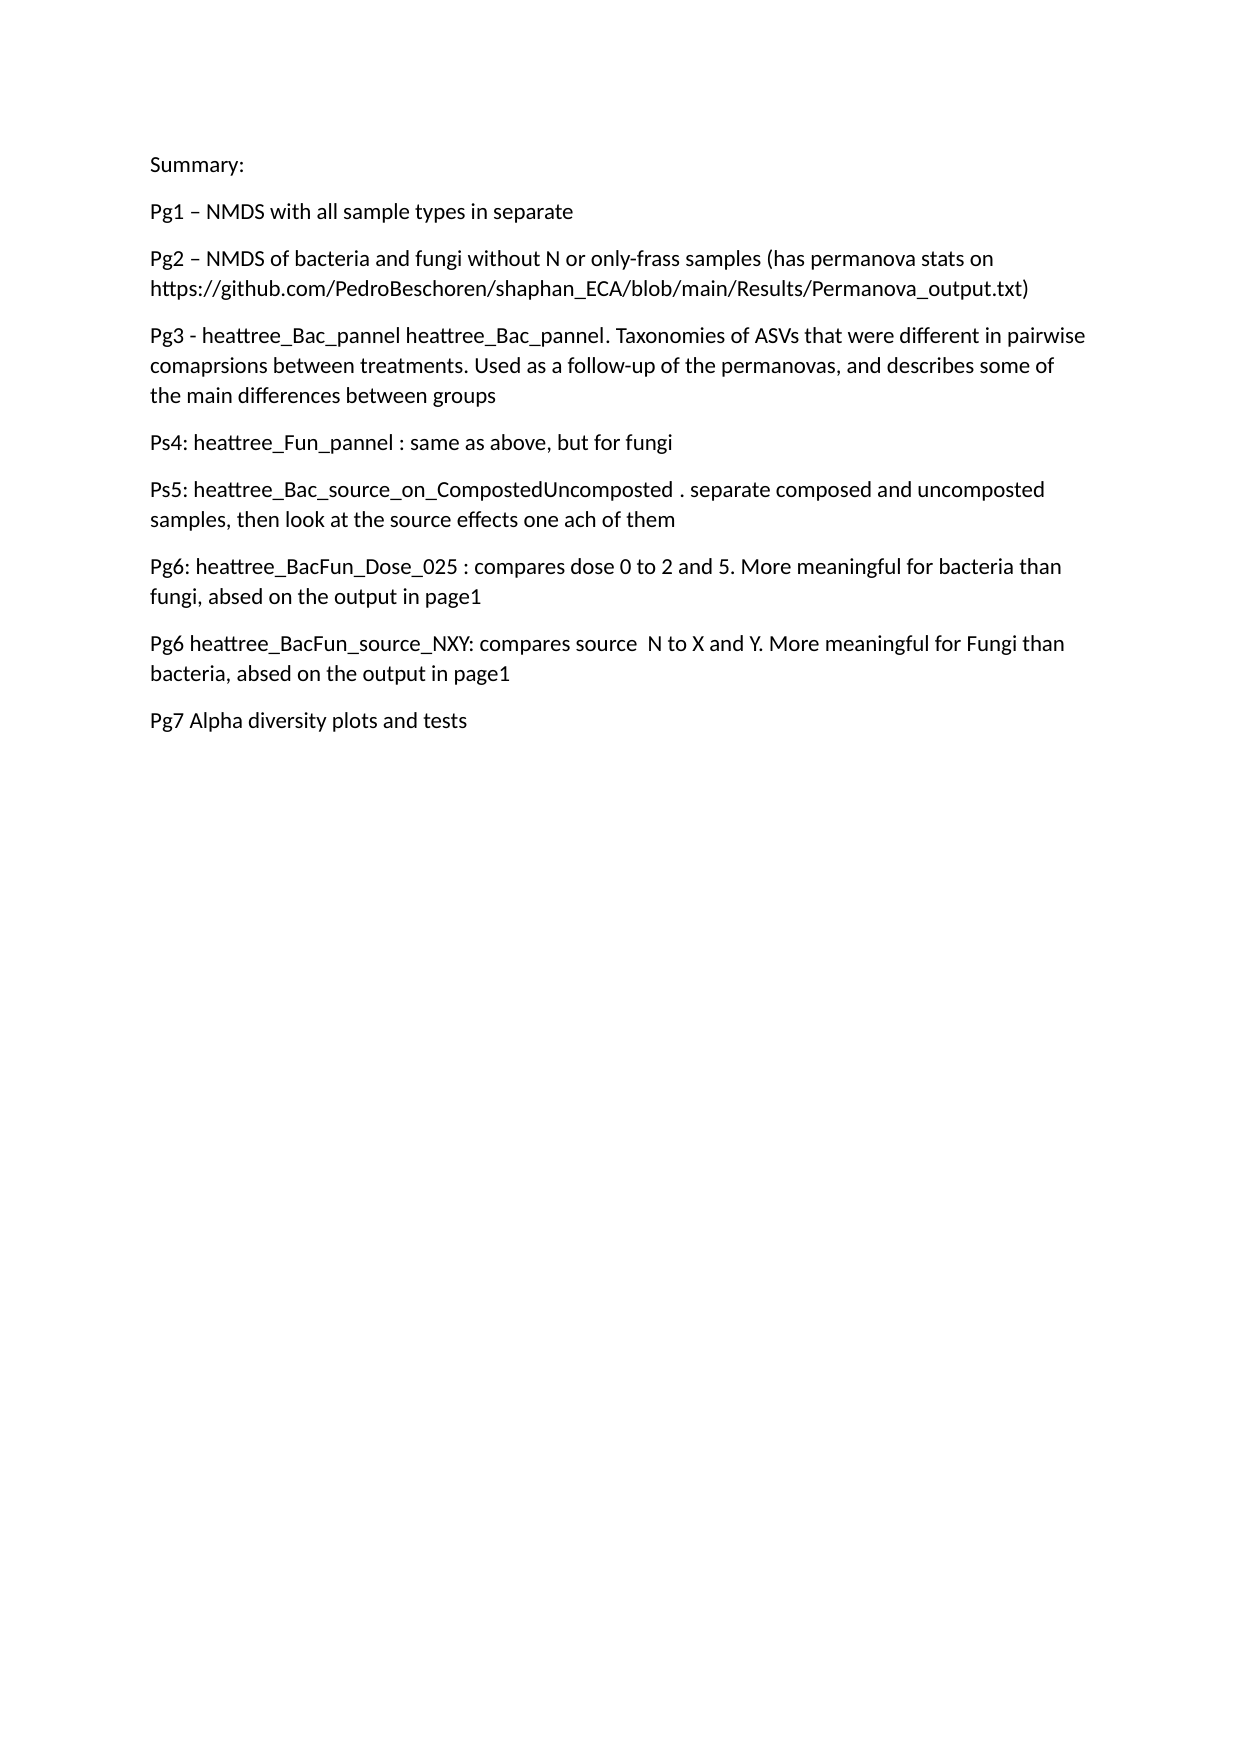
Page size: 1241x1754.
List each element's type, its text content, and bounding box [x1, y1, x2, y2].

text Summary: [150, 150, 1090, 178]
text Pg6: heattree_BacFun_Dose_025 : compares dose 0 to 2 and 5. More meaningful for bacteria than fungi, absed on the output in page1 [150, 552, 1090, 610]
text Pg3 - heattree_Bac_pannel heattree_Bac_pannel. Taxonomies of ASVs that were different in pairwise comaprsions between treatments. Used as a follow-up of the permanovas, and describes some of the main differences between groups [150, 321, 1090, 409]
text Pg1 – NMDS with all sample types in separate [150, 197, 1090, 225]
text Pg7 Alpha diversity plots and tests [150, 706, 1090, 734]
text Ps4: heattree_Fun_pannel : same as above, but for fungi [150, 428, 1090, 456]
text Ps5: heattree_Bac_source_on_CompostedUncomposted . separate composed and uncomposted samples, then look at the source effects one ach of them [150, 475, 1090, 533]
text Pg6 heattree_BacFun_source_NXY: compares source N to X and Y. More meaningful for Fungi than bacteria, absed on the output in page1 [150, 629, 1090, 687]
text Pg2 – NMDS of bacteria and fungi without N or only-frass samples (has permanova stats on https://github.com/PedroBeschoren/shaphan_ECA/blob/main/Results/Permanova_output.txt) [150, 244, 1090, 302]
